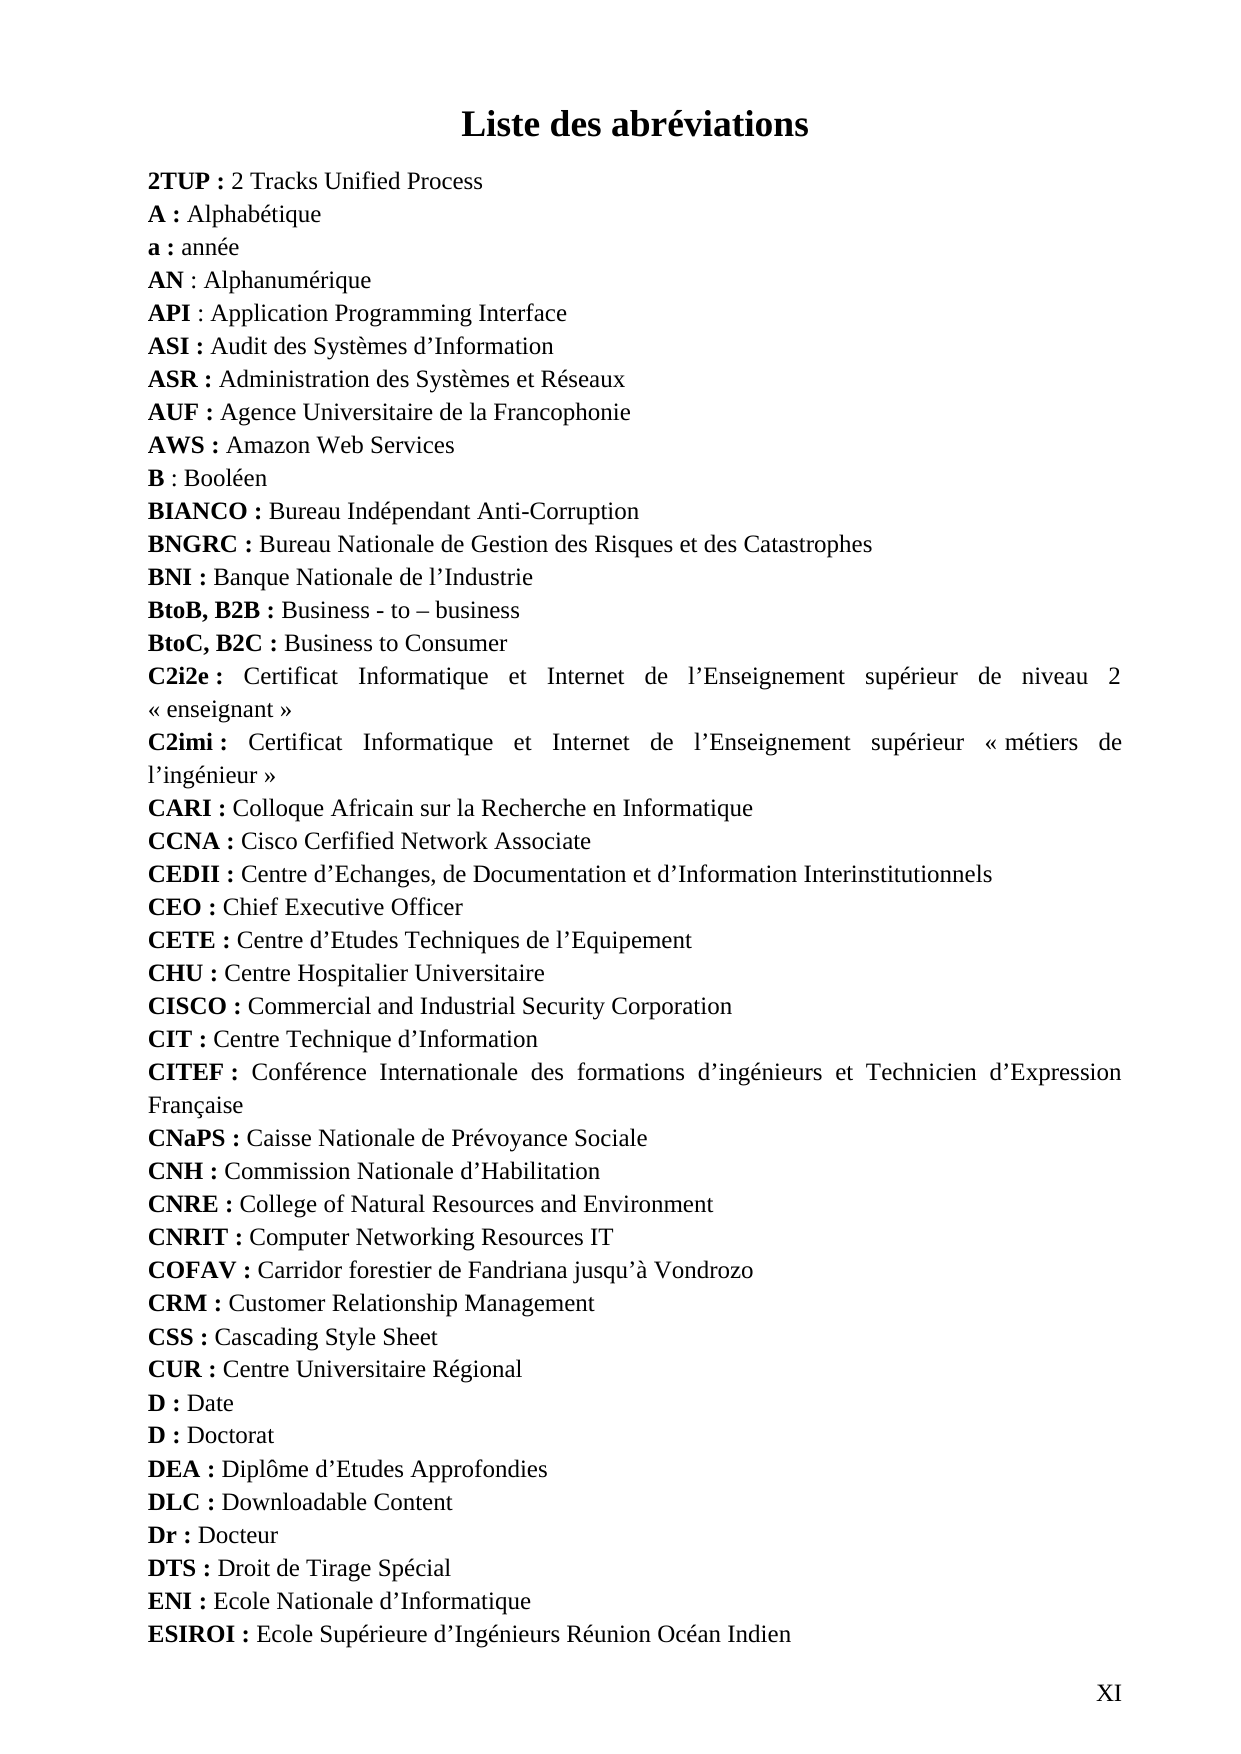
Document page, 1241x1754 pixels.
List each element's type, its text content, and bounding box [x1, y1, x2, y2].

text CCNA : Cisco Cerfified Network Associate [148, 826, 1122, 855]
text AWS : Amazon Web Services [148, 430, 1122, 459]
text BtoB, B2B : Business - to – business [148, 595, 1122, 624]
text B : Booléen [148, 463, 1122, 492]
text CSS : Cascading Style Sheet [148, 1322, 1122, 1350]
text CIT : Centre Technique d’Information [148, 1024, 1122, 1053]
text CETE : Centre d’Etudes Techniques de l’Equipement [148, 925, 1122, 954]
text DEA : Diplôme d’Etudes Approfondies [148, 1454, 1122, 1482]
text ASR : Administration des Systèmes et Réseaux [148, 364, 1122, 393]
text BNGRC : Bureau Nationale de Gestion des Risques et des Catastrophes [148, 529, 1122, 558]
text CARI : Colloque Africain sur la Recherche en Informatique [148, 793, 1122, 822]
text C2i2e : Certificat Informatique et Internet de l’Enseignement supérieur de niveau 2 « enseignant » [148, 661, 1122, 723]
text CISCO : Commercial and Industrial Security Corporation [148, 991, 1122, 1020]
text DLC : Downloadable Content [148, 1487, 1122, 1515]
text BIANCO : Bureau Indépendant Anti-Corruption [148, 496, 1122, 525]
text ESIROI : Ecole Supérieure d’Ingénieurs Réunion Océan Indien [148, 1619, 1122, 1647]
text Dr : Docteur [148, 1520, 1122, 1548]
text D : Doctorat [148, 1421, 1122, 1449]
text CNRIT : Computer Networking Resources IT [148, 1222, 1122, 1251]
text CITEF : Conférence Internationale des formations d’ingénieurs et Technicien d’Expression Française [148, 1057, 1122, 1119]
text CRM : Customer Relationship Management [148, 1288, 1122, 1317]
text CEDII : Centre d’Echanges, de Documentation et d’Information Interinstitutionnels [148, 859, 1122, 888]
text CEO : Chief Executive Officer [148, 892, 1122, 921]
text CHU : Centre Hospitalier Universitaire [148, 958, 1122, 987]
text BNI : Banque Nationale de l’Industrie [148, 562, 1122, 591]
text COFAV : Carridor forestier de Fandriana jusqu’à Vondrozo [148, 1256, 1122, 1284]
text CNH : Commission Nationale d’Habilitation [148, 1156, 1122, 1185]
text AUF : Agence Universitaire de la Francophonie [148, 397, 1122, 426]
text ASI : Audit des Systèmes d’Information [148, 331, 1122, 360]
text a : année [148, 232, 1122, 261]
text CUR : Centre Universitaire Régional [148, 1354, 1122, 1383]
text D : Date [148, 1388, 1122, 1416]
text 2TUP : 2 Tracks Unified Process [148, 166, 1122, 194]
text CNRE : College of Natural Resources and Environment [148, 1189, 1122, 1218]
text DTS : Droit de Tirage Spécial [148, 1553, 1122, 1581]
text C2imi : Certificat Informatique et Internet de l’Enseignement supérieur « métiers de l’ingénieur » [148, 727, 1122, 789]
text API : Application Programming Interface [148, 298, 1122, 327]
text AN : Alphanumérique [148, 265, 1122, 294]
text BtoC, B2C : Business to Consumer [148, 628, 1122, 657]
subtitle Liste des abréviations [148, 101, 1122, 144]
text ENI : Ecole Nationale d’Informatique [148, 1586, 1122, 1614]
text A : Alphabétique [148, 199, 1122, 228]
text CNaPS : Caisse Nationale de Prévoyance Sociale [148, 1123, 1122, 1152]
